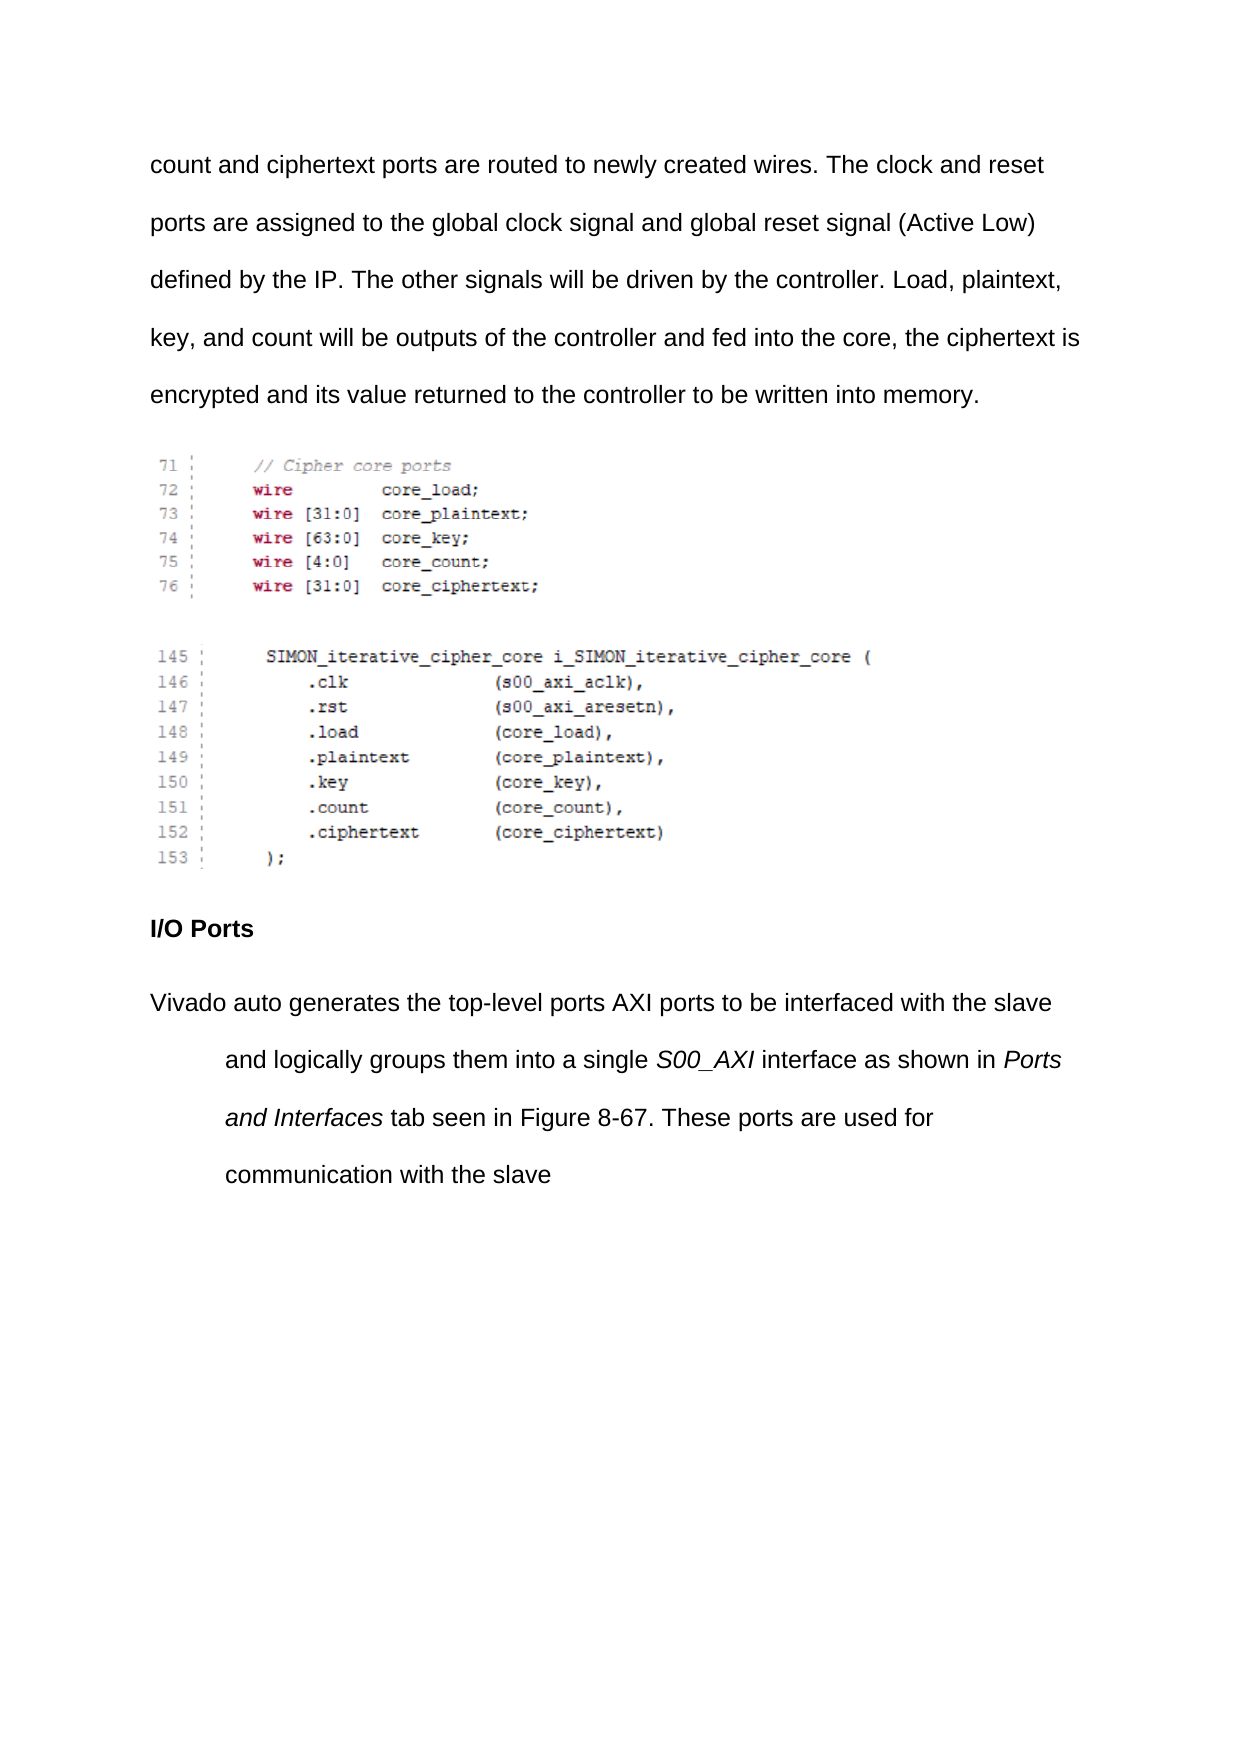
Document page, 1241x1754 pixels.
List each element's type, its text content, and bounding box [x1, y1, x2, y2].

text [150, 150, 1090, 409]
text I/O Ports [150, 914, 1090, 942]
picture [150, 454, 556, 599]
picture [150, 644, 900, 869]
